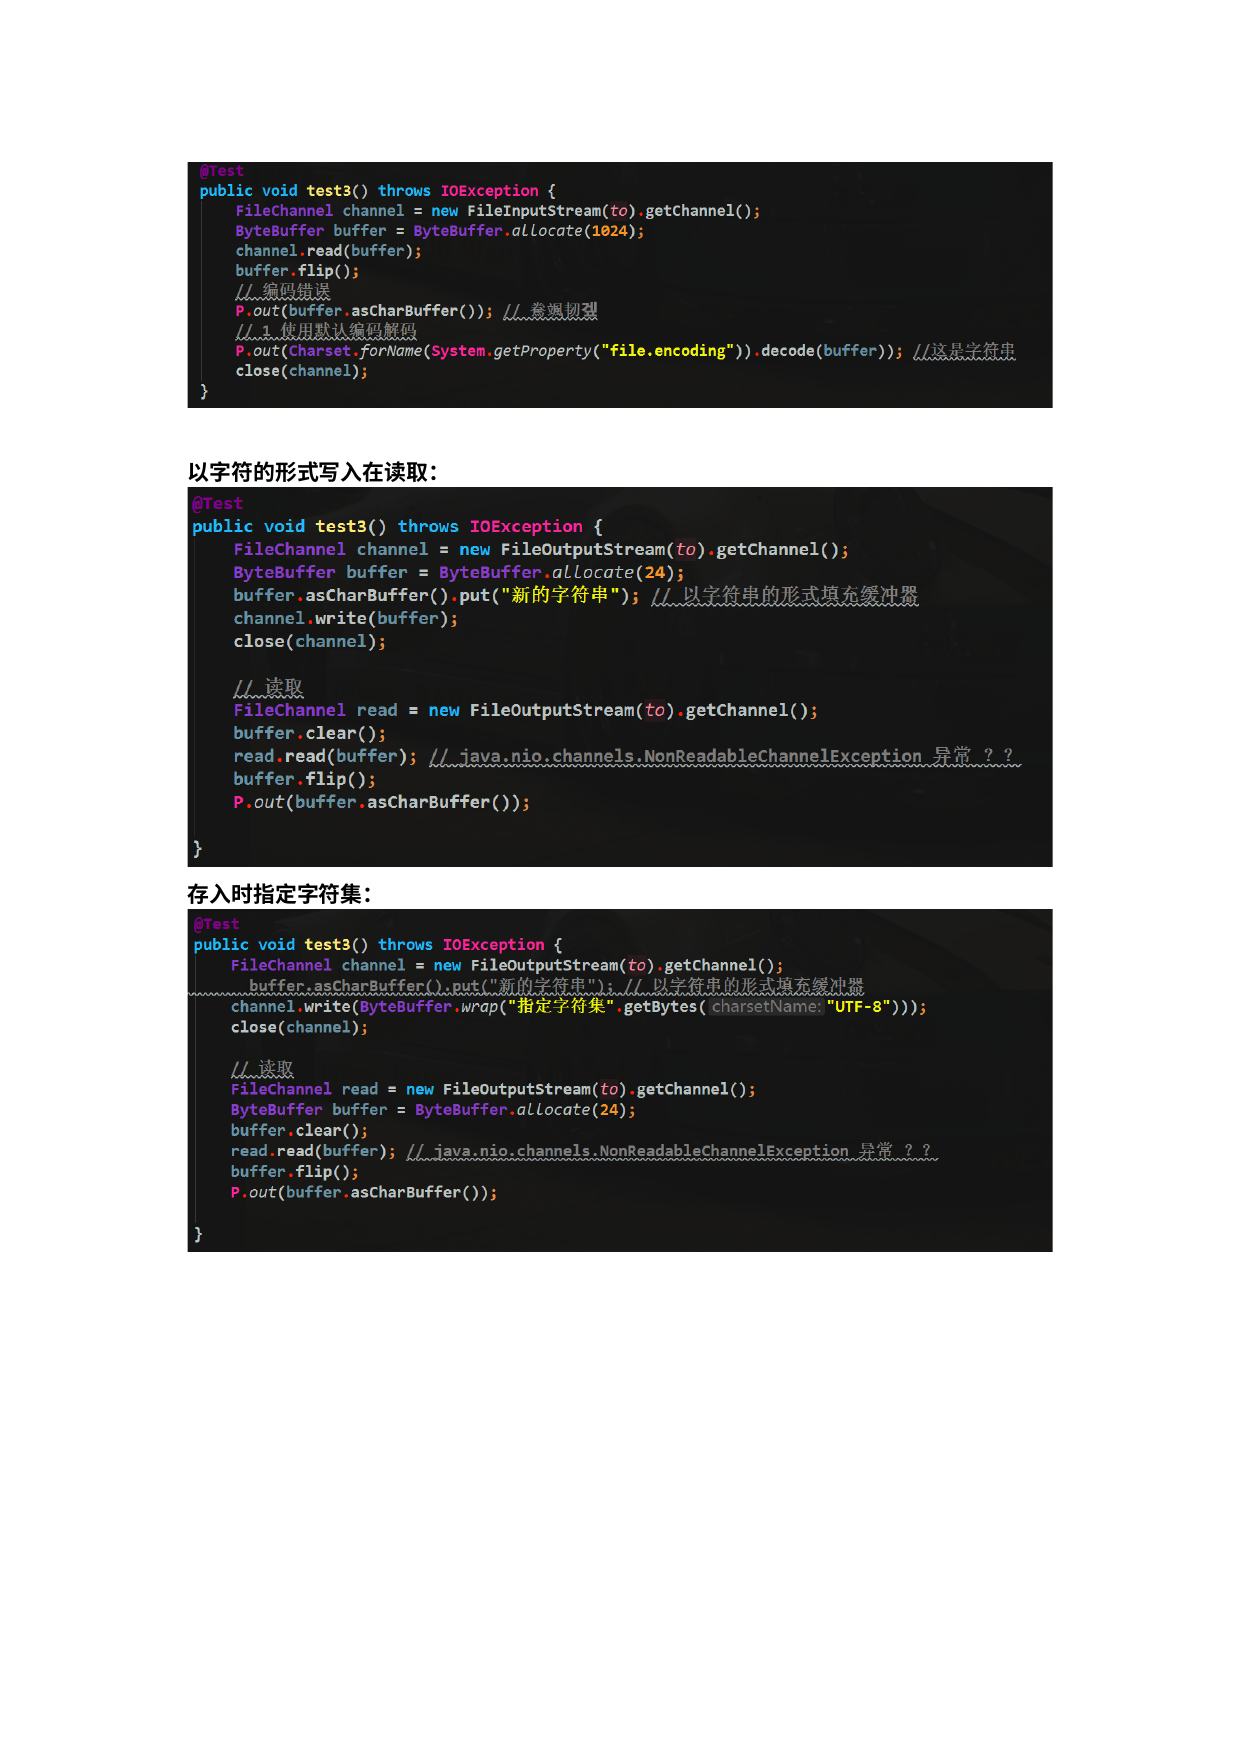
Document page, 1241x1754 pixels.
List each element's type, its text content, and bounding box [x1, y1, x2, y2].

picture [187, 909, 1053, 1252]
text 以字符的形式写入在读取： [187, 454, 1053, 487]
picture [187, 487, 1053, 867]
picture [187, 162, 1053, 408]
text 存入时指定字符集： [187, 877, 1053, 909]
